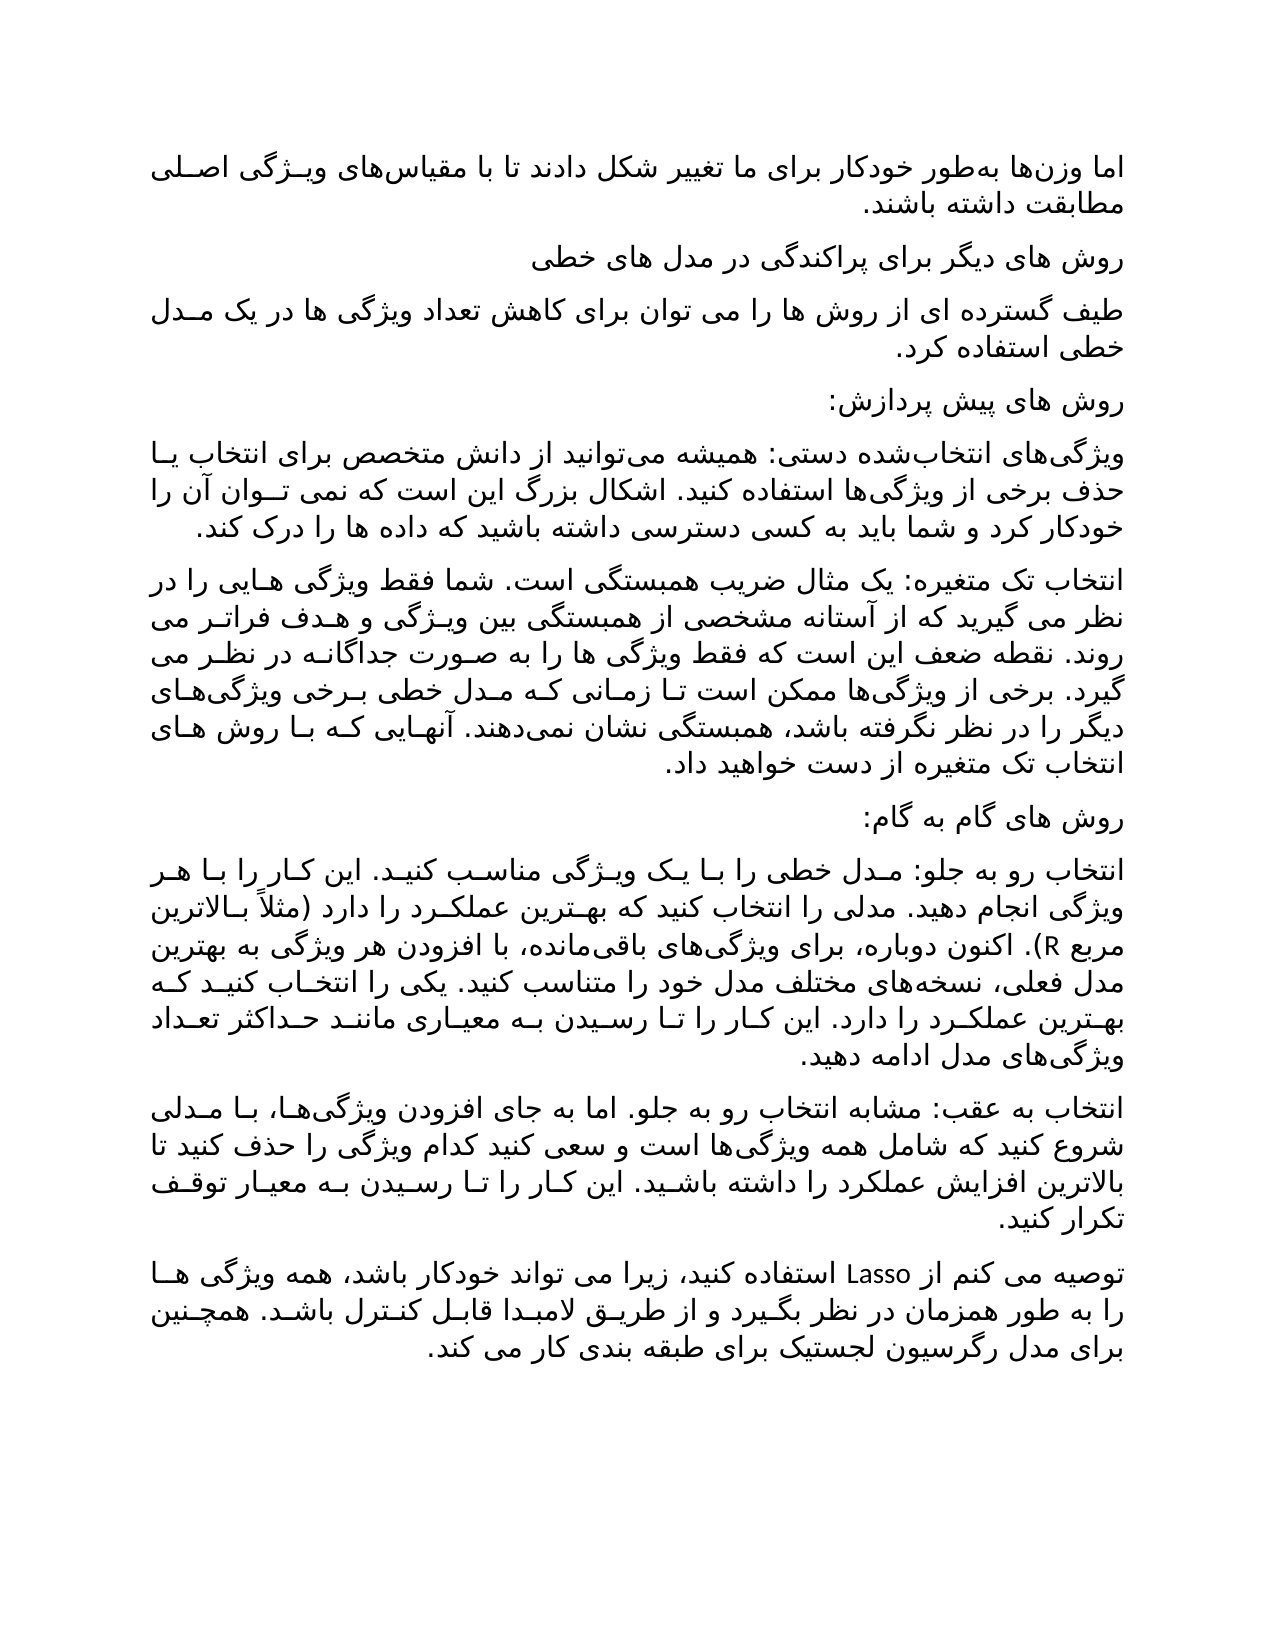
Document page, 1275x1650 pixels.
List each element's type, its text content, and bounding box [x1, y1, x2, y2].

text روش های دیگر برای پراکندگی در مدل های خطی [150, 240, 1125, 274]
text روش های پیش پردازش: [150, 383, 1125, 417]
text توصیه می کنم از Lasso استفاده کنید، زیرا می تواند خودکار باشد، همه ویژگی ها را به طور همزمان در نظر بگیرد و از طریق لامبدا قابل کنترل باشد. همچنین برای مدل رگرسیون لجستیک برای طبقه بندی کار می کند. [150, 1255, 1125, 1364]
text طیف گسترده ای از روش ها را می توان برای کاهش تعداد ویژگی ها در یک مدل خطی استفاده کرد. [150, 293, 1125, 364]
text انتخاب رو به جلو: مدل خطی را با یک ویژگی مناسب کنید. این کار را با هر ویژگی انجام دهید. مدلی را انتخاب کنید که بهترین عملکرد را دارد (مثلاً بالاترین مربع R). اکنون دوباره، برای ویژگی‌های باقی‌مانده، با افزودن هر ویژگی به بهترین مدل فعلی، نسخه‌های مختلف مدل خود را متناسب کنید. یکی را انتخاب کنید که بهترین عملکرد را دارد. این کار را تا رسیدن به معیاری مانند حداکثر تعداد ویژگی‌های مدل ادامه دهید. [150, 853, 1125, 1072]
text ویژگی‌های انتخاب‌شده دستی: همیشه می‌توانید از دانش متخصص برای انتخاب یا حذف برخی از ویژگی‌ها استفاده کنید. اشکال بزرگ این است که نمی توان آن را خودکار کرد و شما باید به کسی دسترسی داشته باشید که داده ها را درک کند. [150, 437, 1125, 544]
text روش های گام به گام: [150, 800, 1125, 834]
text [150, 150, 1125, 221]
text انتخاب تک متغیره: یک مثال ضریب همبستگی است. شما فقط ویژگی هایی را در نظر می گیرید که از آستانه مشخصی از همبستگی بین ویژگی و هدف فراتر می روند. نقطه ضعف این است که فقط ویژگی ها را به صورت جداگانه در نظر می گیرد. برخی از ویژگی‌ها ممکن است تا زمانی که مدل خطی برخی ویژگی‌های دیگر را در نظر نگرفته باشد، همبستگی نشان نمی‌دهند. آنهایی که با روش های انتخاب تک متغیره از دست خواهید داد. [150, 563, 1125, 781]
text انتخاب به عقب: مشابه انتخاب رو به جلو. اما به جای افزودن ویژگی‌ها، با مدلی شروع کنید که شامل همه ویژگی‌ها است و سعی کنید کدام ویژگی را حذف کنید تا بالاترین افزایش عملکرد را داشته باشید. این کار را تا رسیدن به معیار توقف تکرار کنید. [150, 1092, 1125, 1236]
